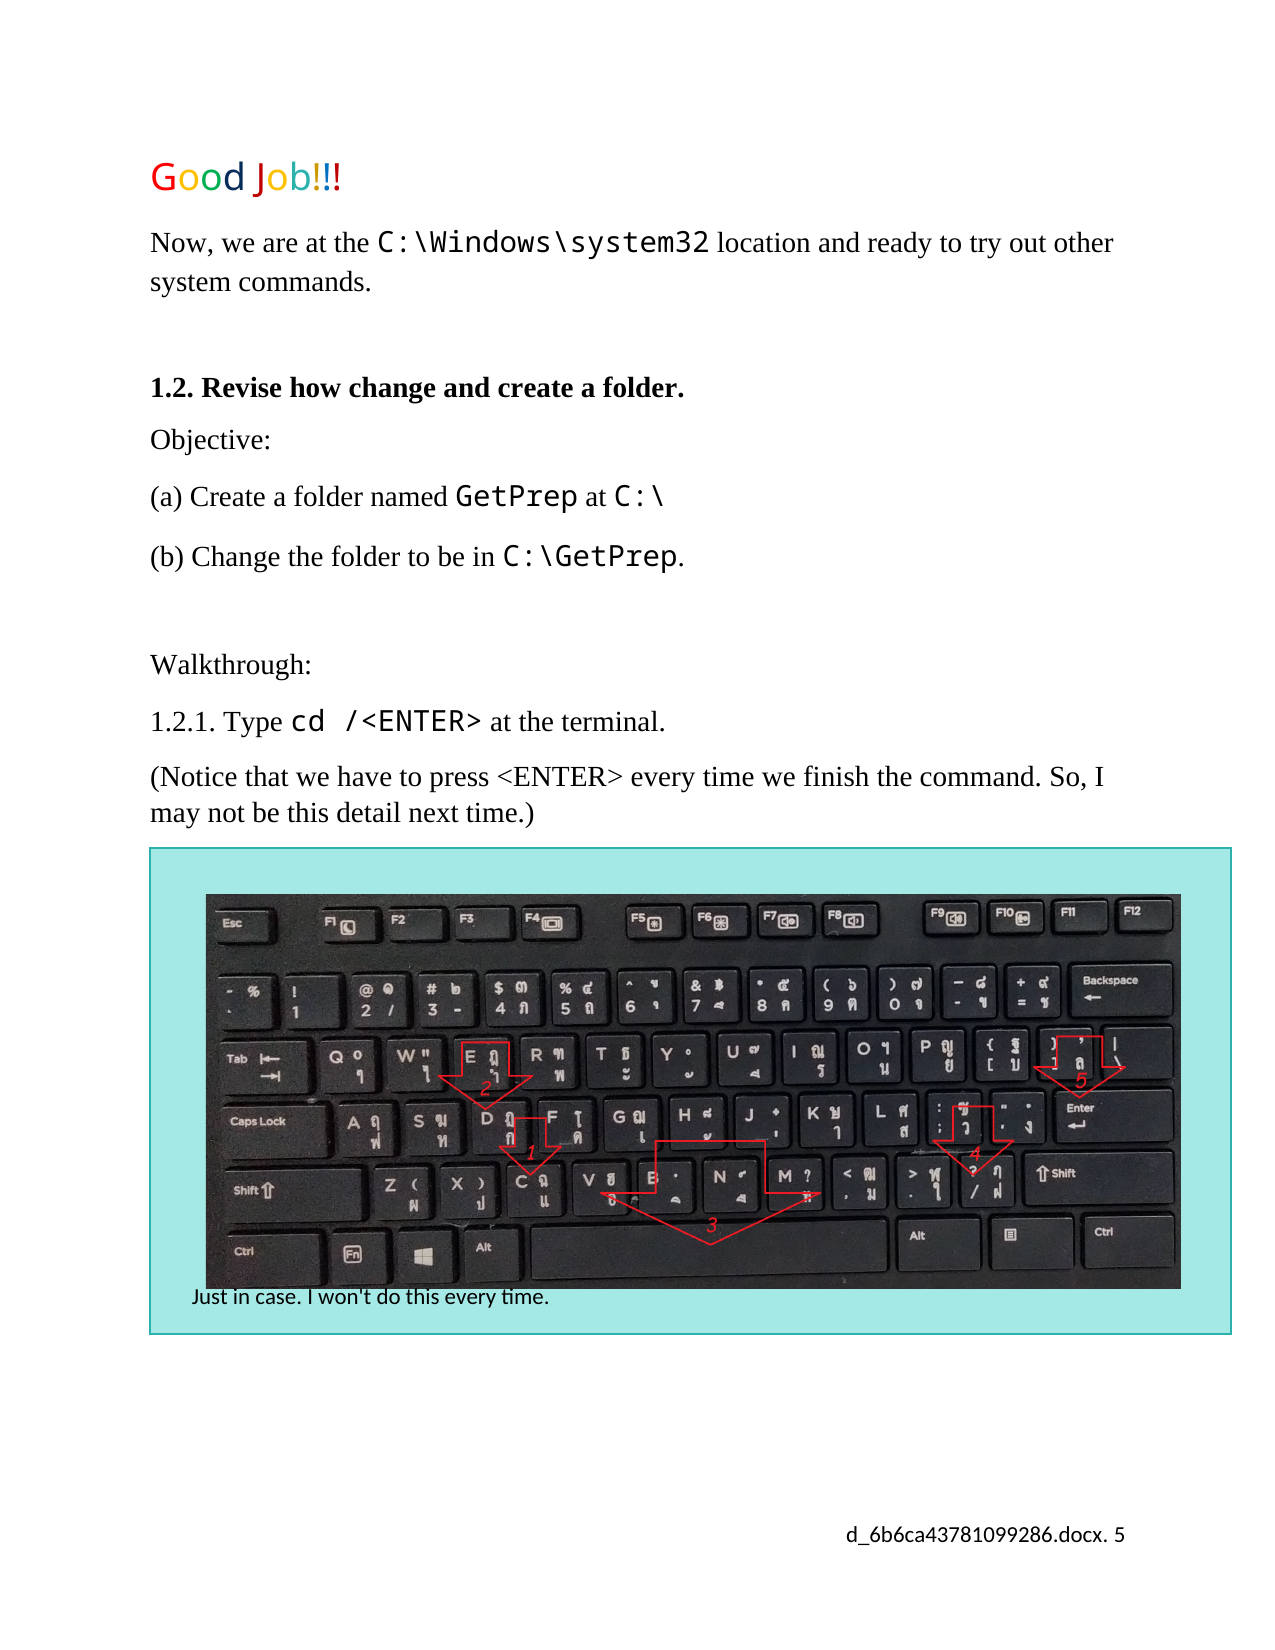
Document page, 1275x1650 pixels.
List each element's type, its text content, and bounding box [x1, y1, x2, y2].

text Good Job!!! [150, 150, 1125, 201]
text 1.2. Revise how change and create a folder. [150, 370, 1125, 403]
text Objective: [150, 422, 1125, 456]
picture [205, 894, 1181, 1289]
text (Notice that we have to press <ENTER> every time we finish the command. So, I may not be this detail next time.) [150, 759, 1125, 829]
text Walkthrough: [150, 647, 1125, 681]
text Now, we are at the C:\Windows\system32 location and ready to try out other system commands. [150, 222, 1125, 298]
text (b) Change the folder to be in C:\GetPrep. [150, 535, 1125, 574]
text (a) Create a folder named GetPrep at C:\ [150, 475, 1125, 515]
text 1.2.1. Type cd /<ENTER> at the terminal. [150, 700, 1125, 739]
